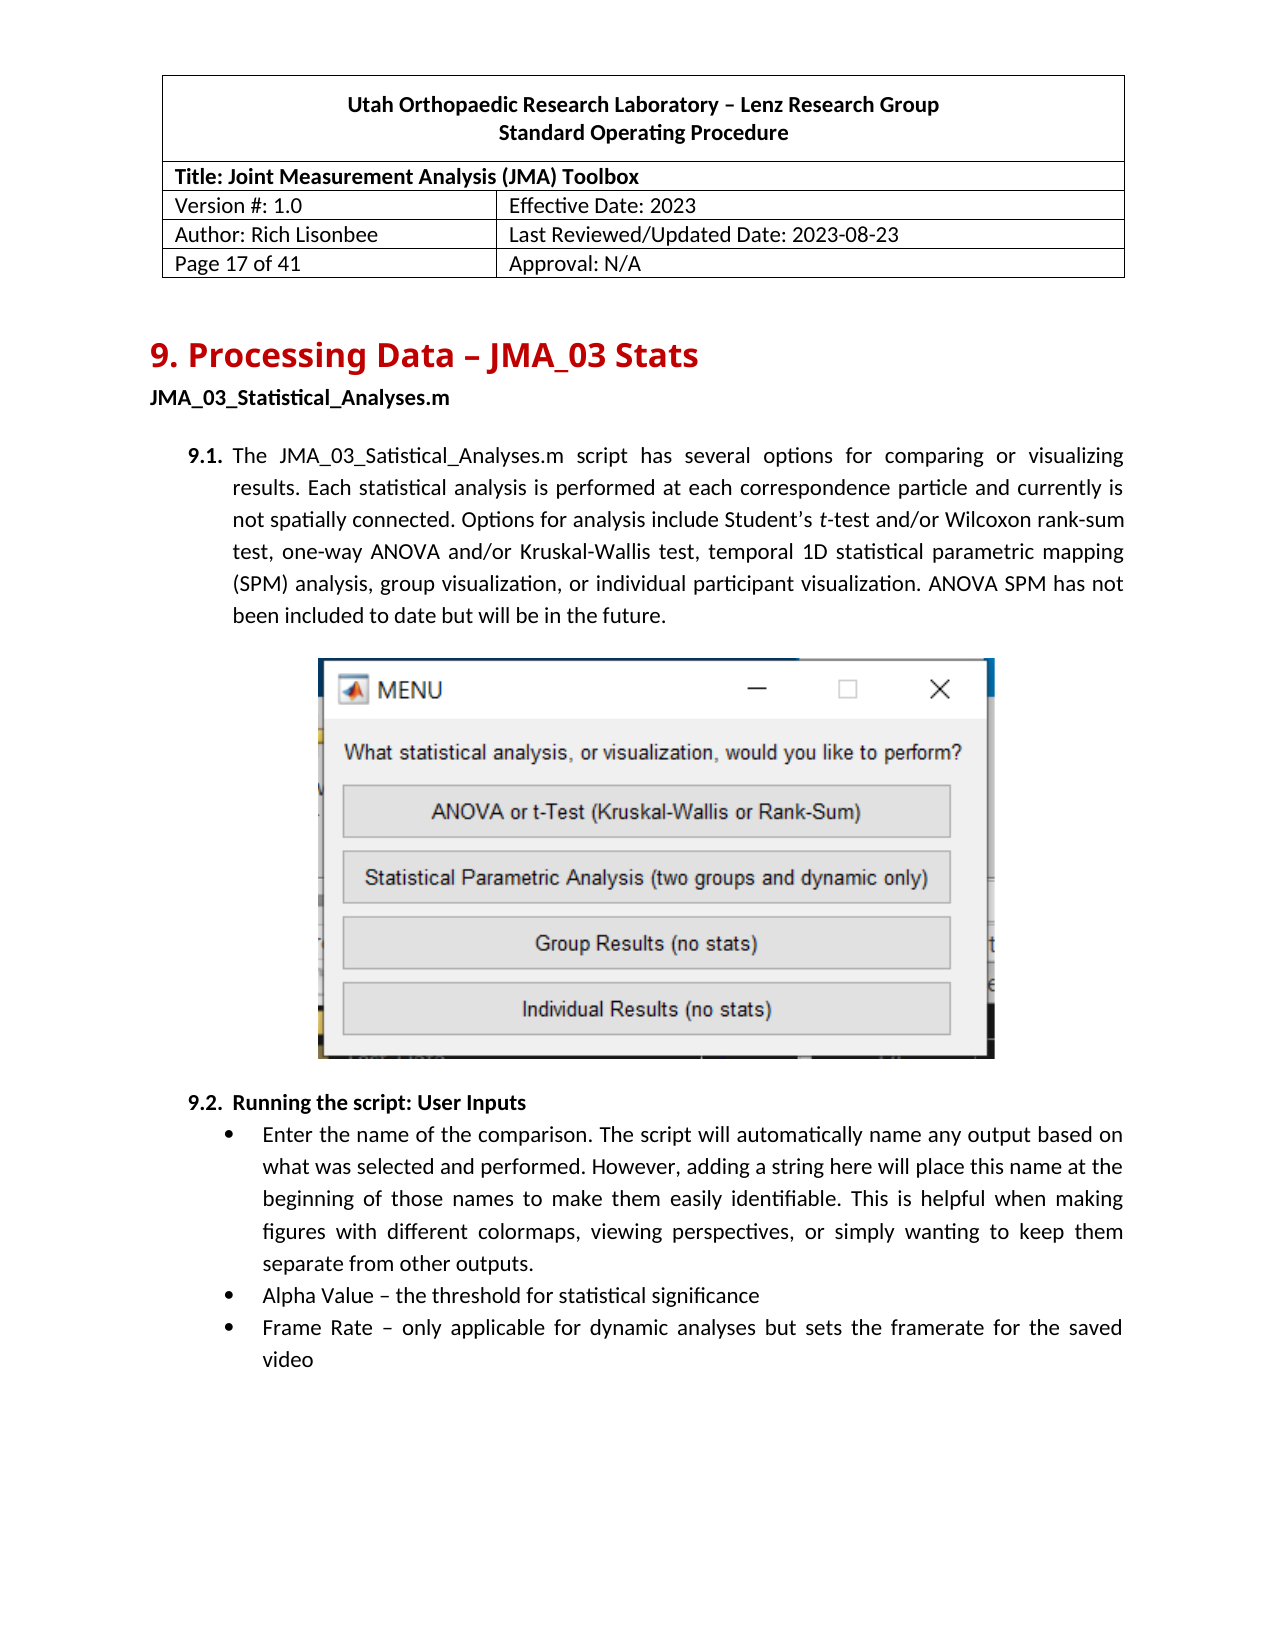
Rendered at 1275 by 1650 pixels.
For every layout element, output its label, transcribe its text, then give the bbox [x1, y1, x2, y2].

list Enter the name of the comparison. The script will automatically name any output based on what was selected and performed. However, adding a string here will place this name at the beginning of those names to make them easily identifiable. This is helpful when making figures with different colormaps, viewing perspectives, or simply wanting to keep them separate from other outputs. [225, 1120, 1125, 1277]
list Alpha Value – the threshold for statistical significance [225, 1281, 1125, 1309]
list Frame Rate – only applicable for dynamic analyses but sets the framerate for the saved video [225, 1313, 1125, 1373]
picture [318, 658, 995, 1059]
text JMA_03_Statistical_Analyses.m [150, 383, 1125, 412]
subtitle Processing Data – JMA_03 Stats [150, 331, 1125, 377]
list The JMA_03_Satistical_Analyses.m script has several options for comparing or visualizing results. Each statistical analysis is performed at each correspondence particle and currently is not spatially connected. Options for analysis include Student’s t-test and/or Wilcoxon rank-sum test, one-way ANOVA and/or Kruskal-Wallis test, temporal 1D statistical parametric mapping (SPM) analysis, group visualization, or individual participant visualization. ANOVA SPM has not been included to date but will be in the future. [187, 441, 1125, 630]
list Running the script: User Inputs [187, 1088, 1125, 1116]
